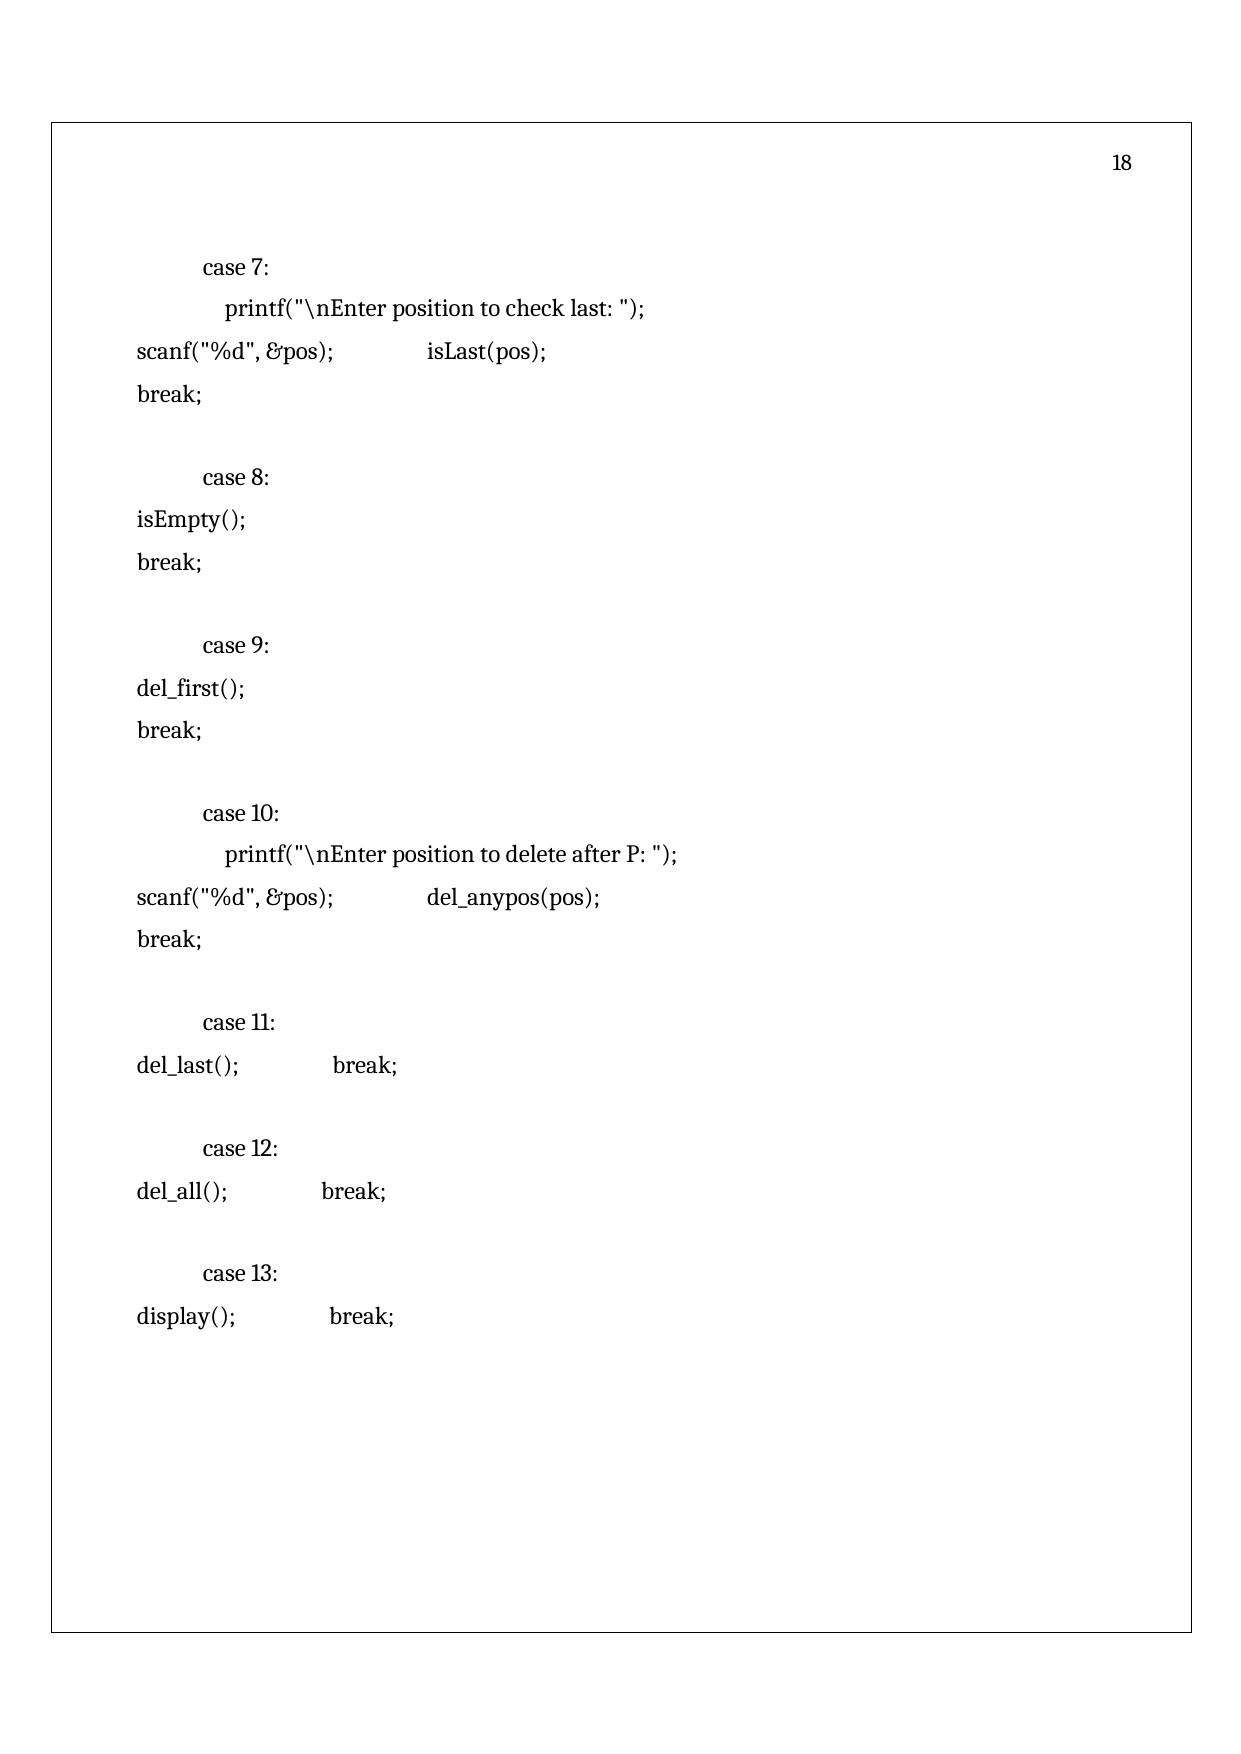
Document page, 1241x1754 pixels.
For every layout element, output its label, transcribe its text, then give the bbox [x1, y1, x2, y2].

table_header 18 [1112, 123, 1191, 1632]
table_header case 7: printf("\nEnter position to check last: "); scanf("%d", &pos); isLast(pos); break; case 8: isEmpty(); break; case 9: del_first(); break; case 10: printf("\nEnter position to delete after P: "); scanf("%d", &pos); del_anypos(pos); break; case 11: del_last(); break; case 12: del_all(); break; case 13: display(); break; [52, 123, 1112, 1632]
